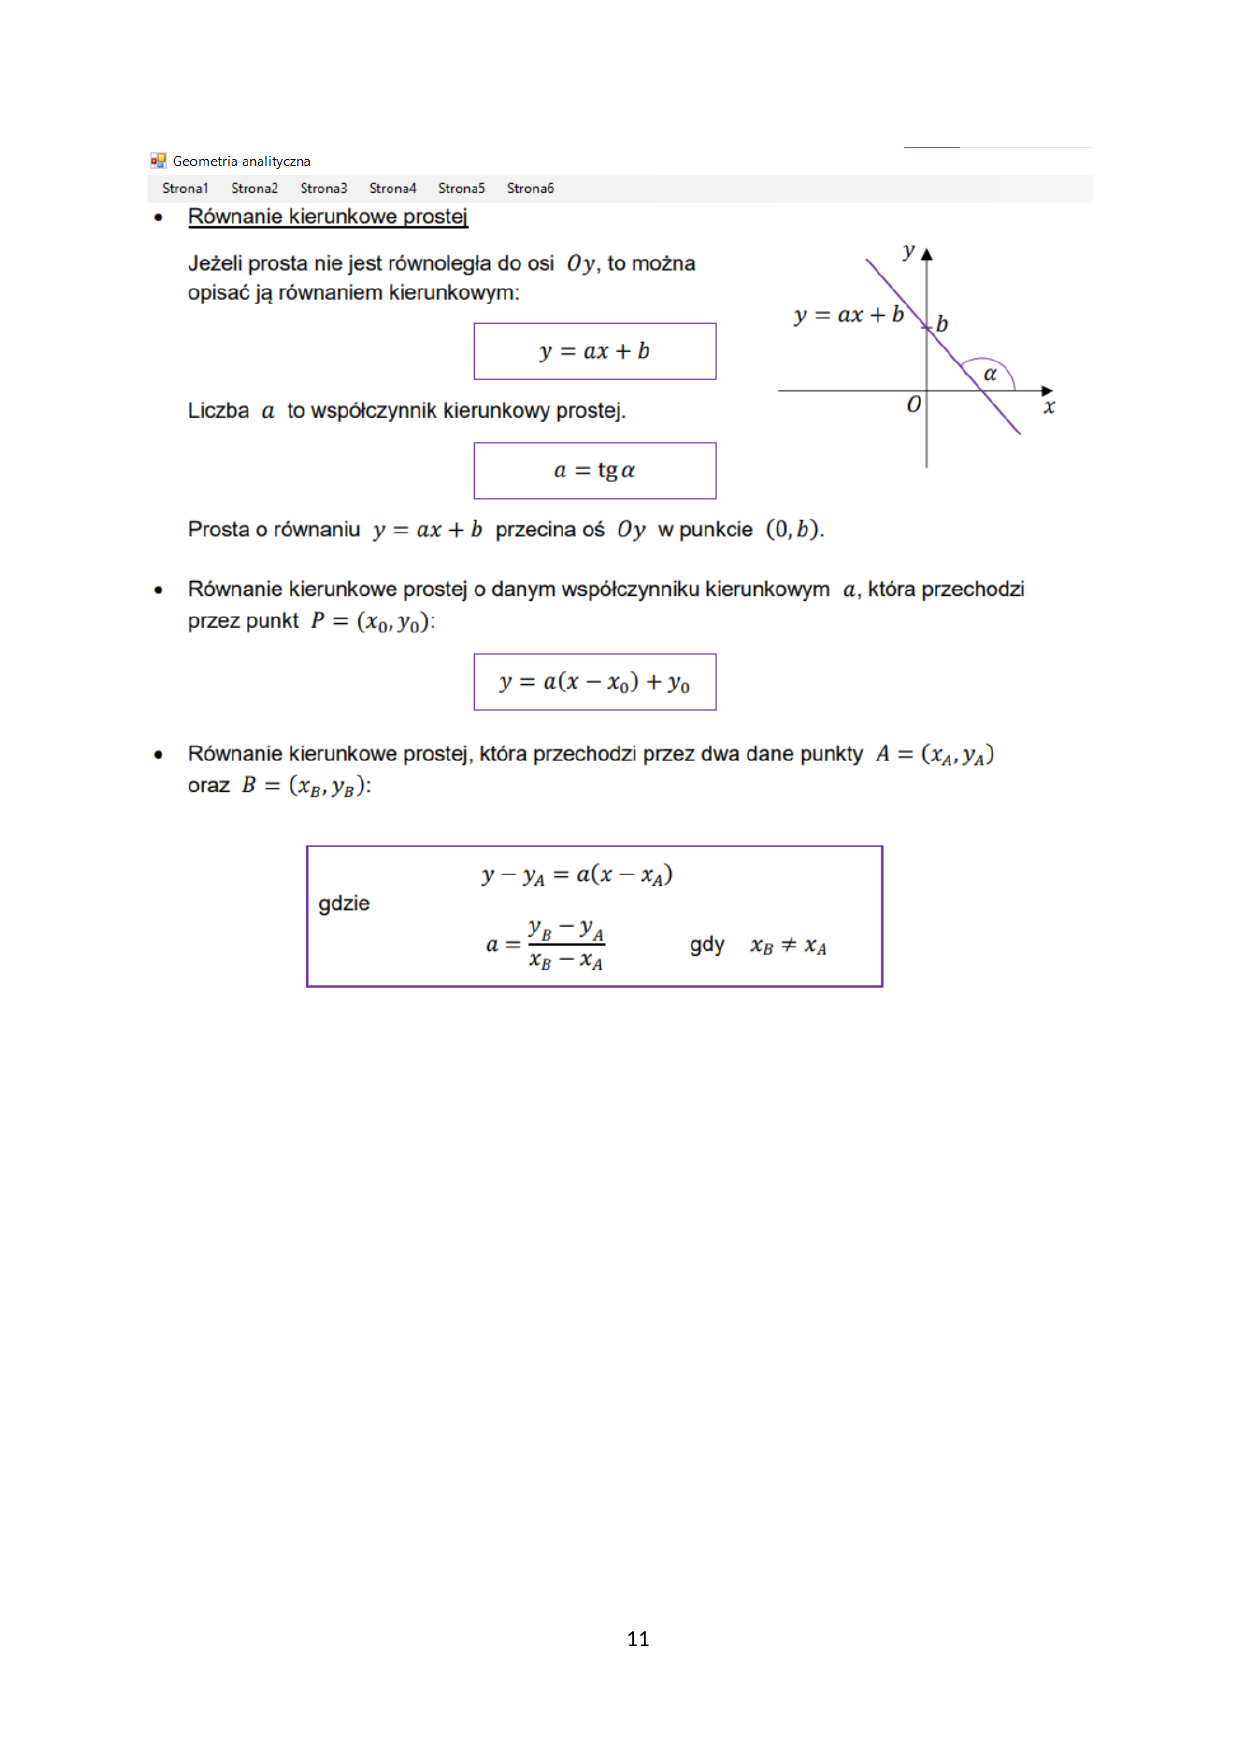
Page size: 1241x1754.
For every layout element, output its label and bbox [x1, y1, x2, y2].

picture [147, 147, 1093, 1089]
